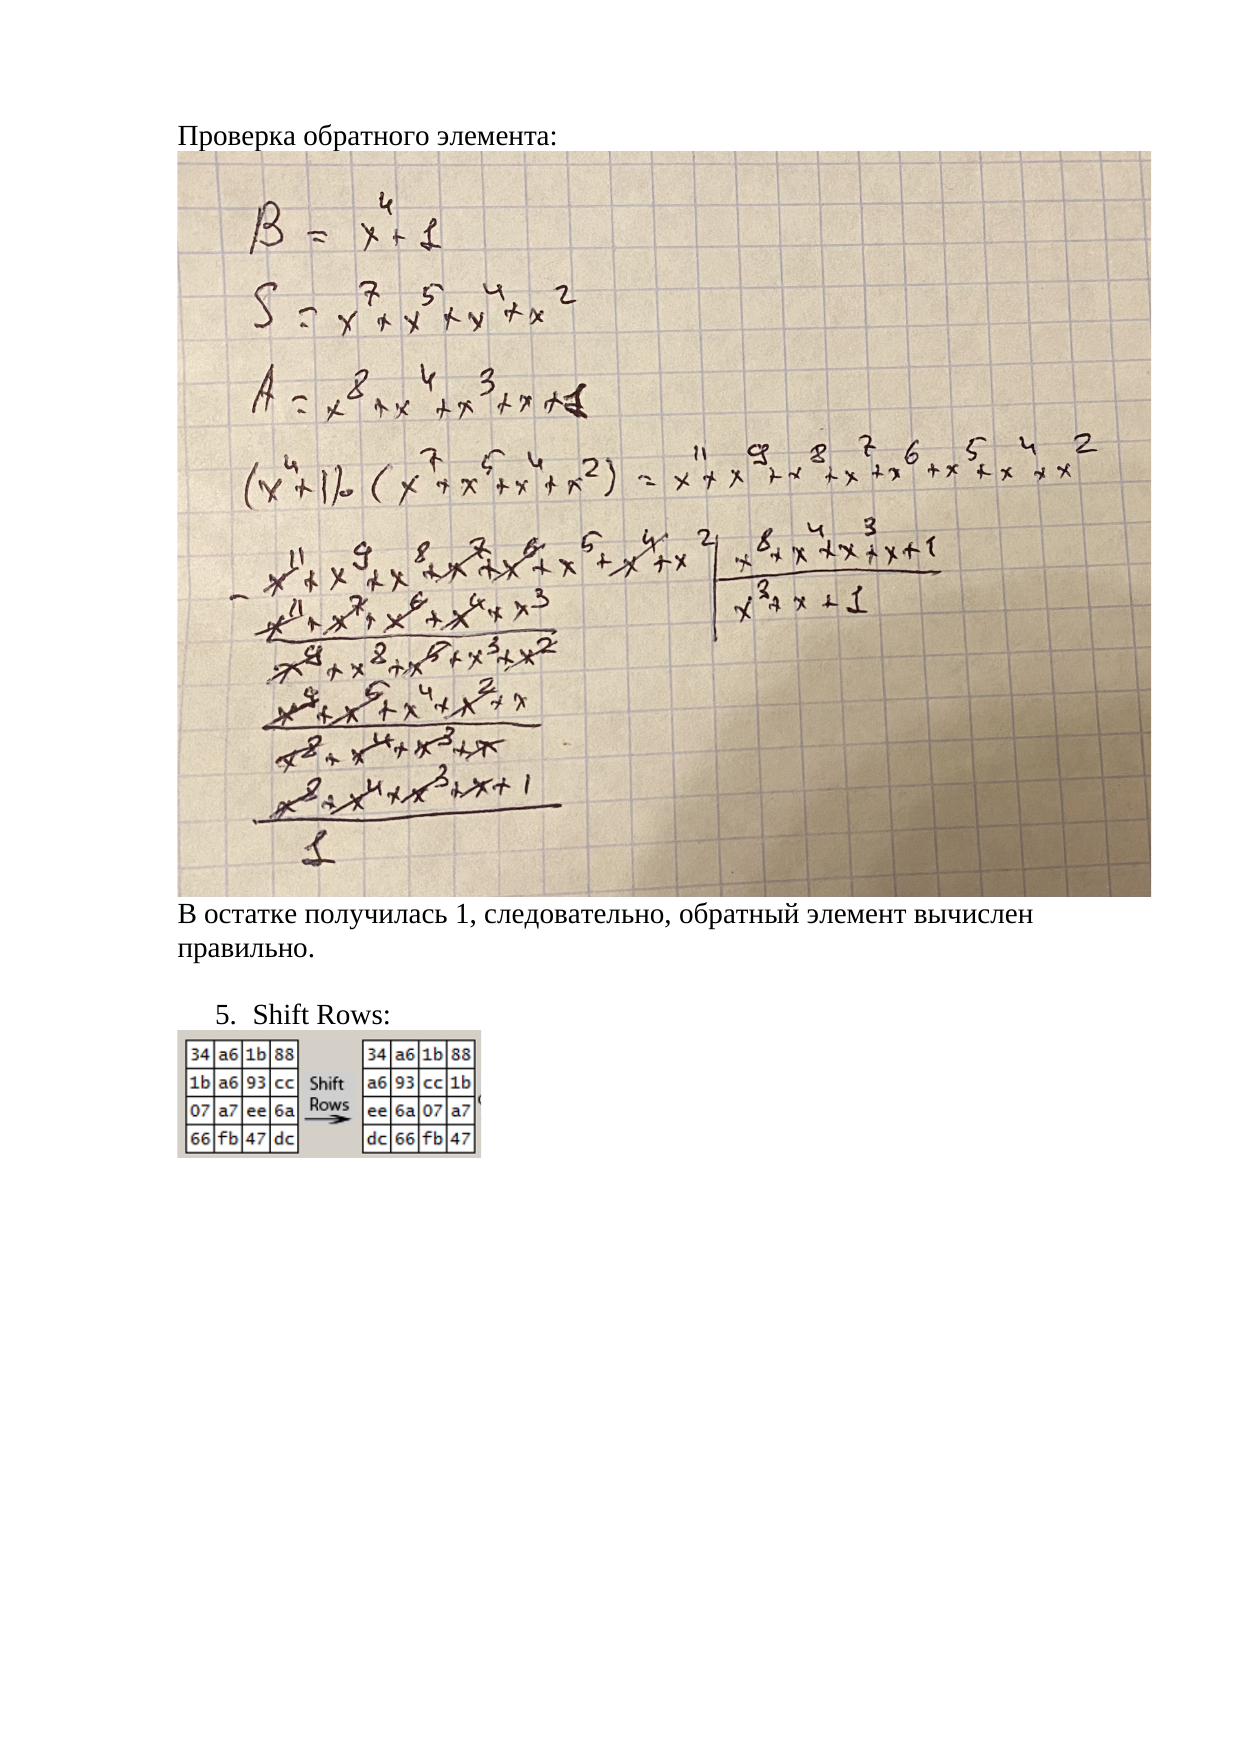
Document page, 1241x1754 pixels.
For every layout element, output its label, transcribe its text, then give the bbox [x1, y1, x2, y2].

text В остатке получилась 1, следовательно, обратный элемент вычислен правильно. [177, 897, 1152, 963]
picture [177, 1030, 482, 1158]
text Проверка обратного элемента: [177, 118, 1152, 151]
picture [177, 151, 1152, 897]
list Shift Rows: [215, 997, 1152, 1030]
